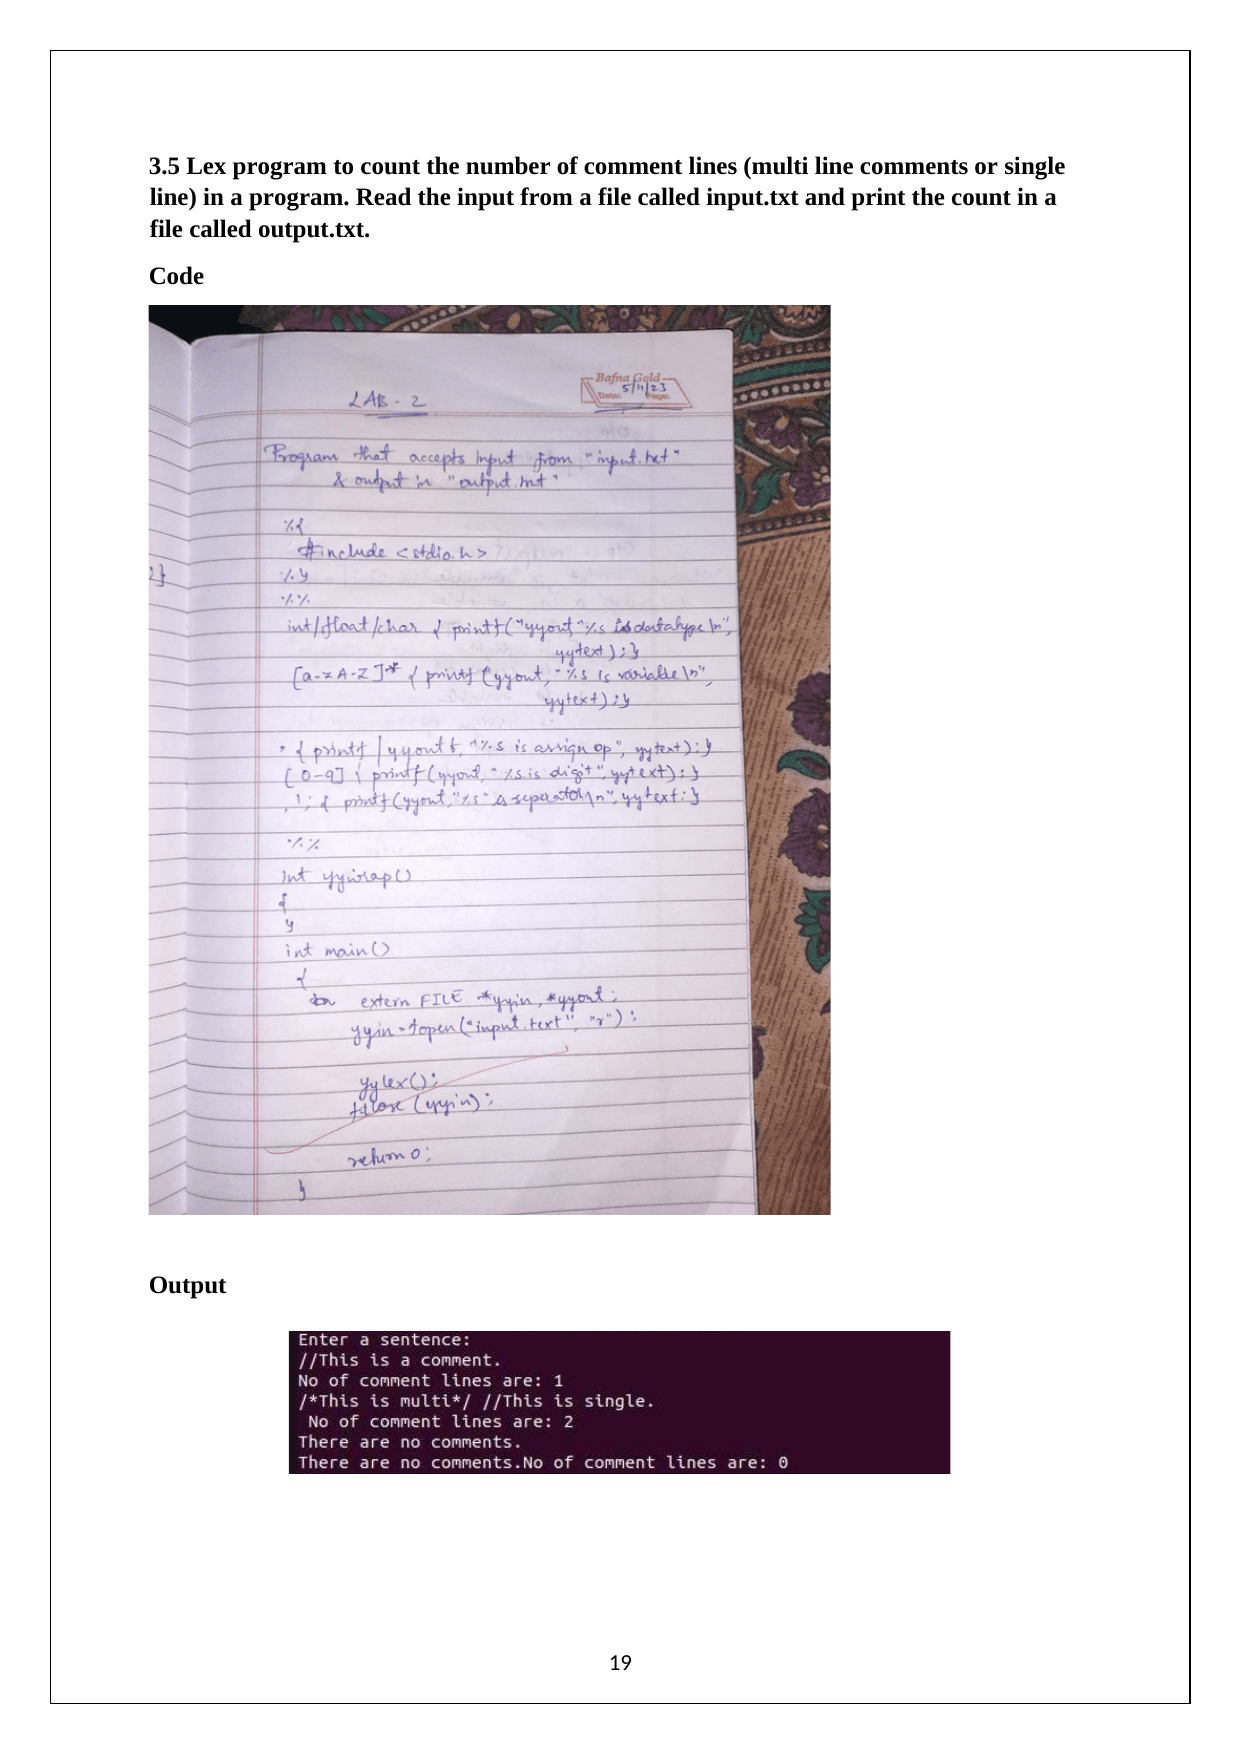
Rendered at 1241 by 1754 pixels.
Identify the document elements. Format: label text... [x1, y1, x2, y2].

text 3.5 Lex program to count the number of comment lines (multi line comments or single line) in a program. Read the input from a file called input.txt and print the count in a file called output.txt. [148, 151, 1091, 243]
text Output [148, 1270, 1091, 1299]
picture [148, 305, 831, 1215]
picture [288, 1331, 951, 1474]
text Code [148, 261, 1091, 290]
